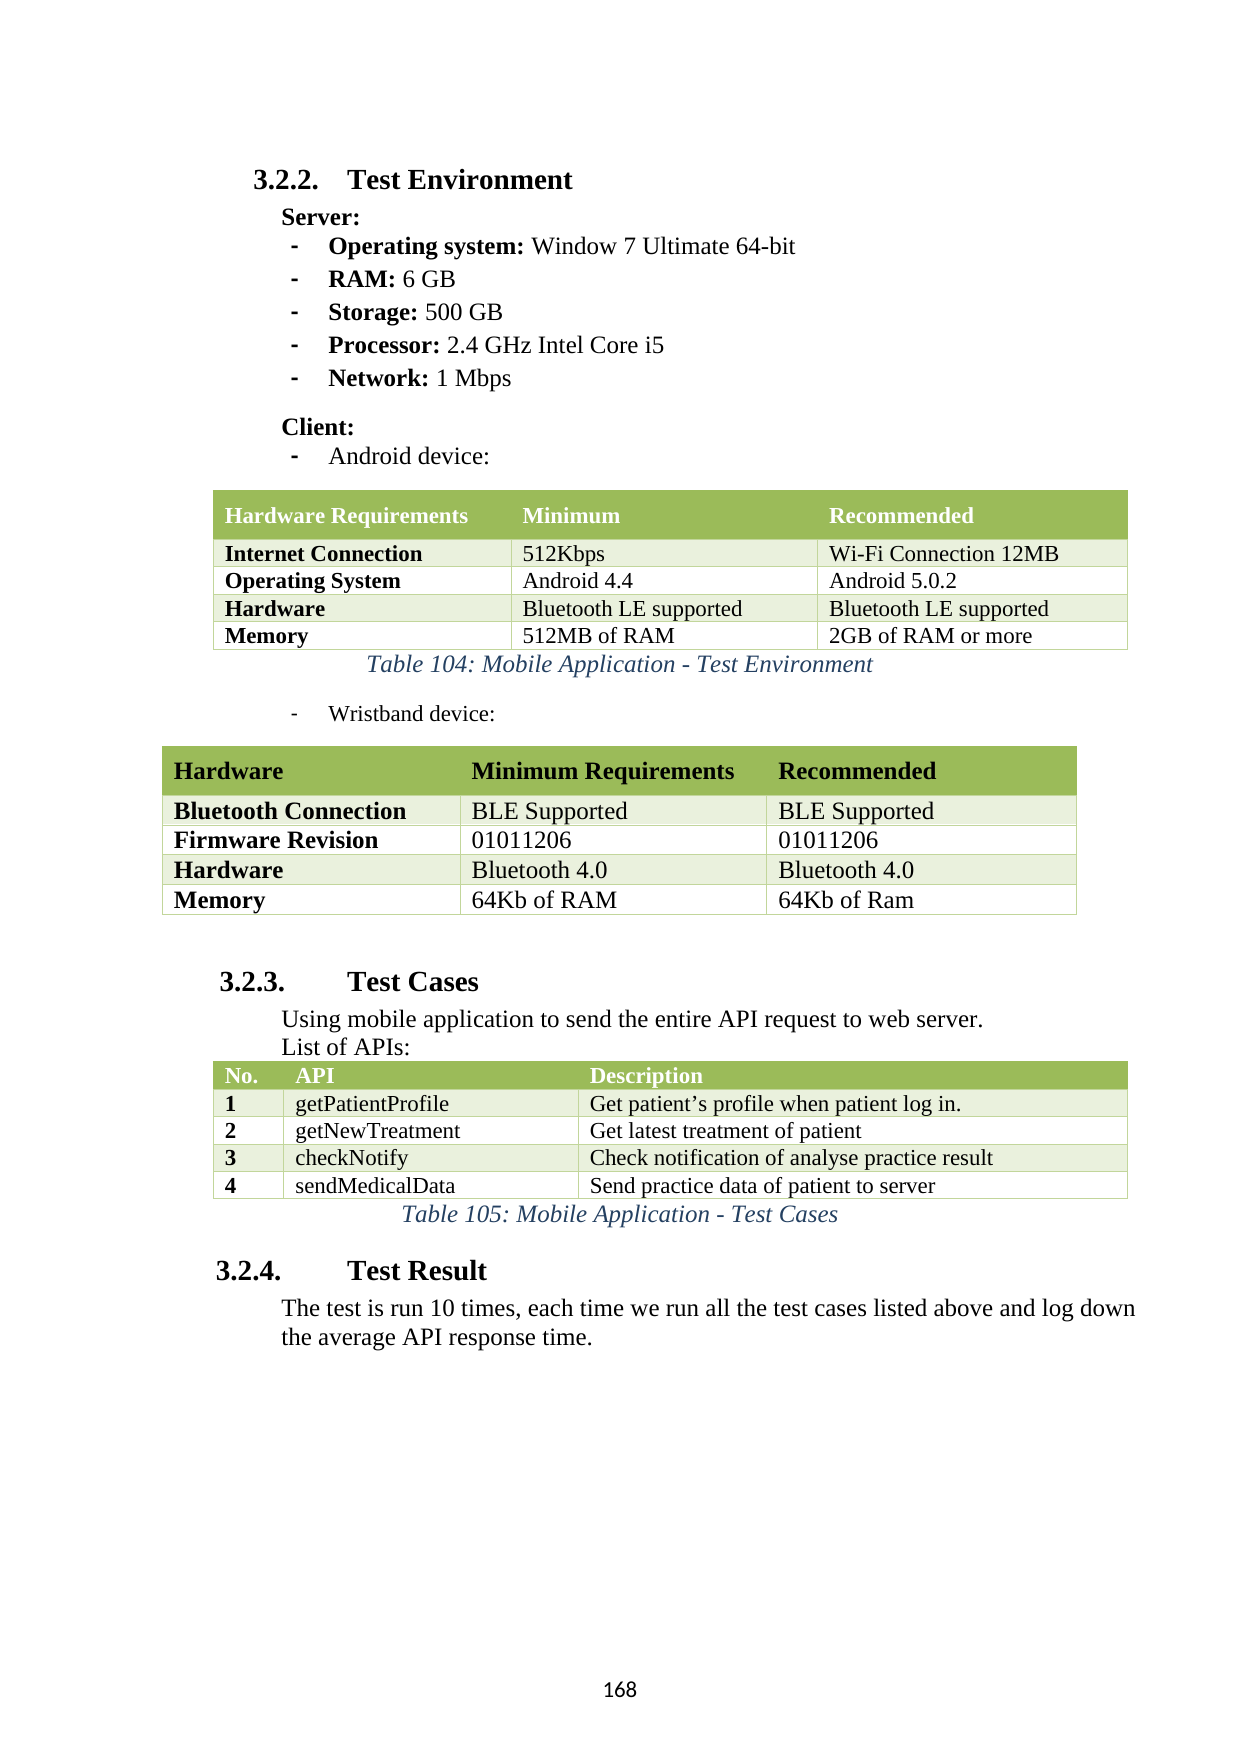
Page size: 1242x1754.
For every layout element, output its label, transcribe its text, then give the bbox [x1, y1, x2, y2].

text Table 104: Mobile Application - Test Environment [94, 649, 1146, 678]
list Operating system: Window 7 Ultimate 64-bit [291, 231, 1146, 261]
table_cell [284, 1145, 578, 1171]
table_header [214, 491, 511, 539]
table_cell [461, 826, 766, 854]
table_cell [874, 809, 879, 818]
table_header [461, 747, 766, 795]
list Network: 1 Mbps [291, 362, 1146, 393]
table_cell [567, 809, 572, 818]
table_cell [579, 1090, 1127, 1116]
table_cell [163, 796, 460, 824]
subtitle Test Result [216, 1253, 1146, 1287]
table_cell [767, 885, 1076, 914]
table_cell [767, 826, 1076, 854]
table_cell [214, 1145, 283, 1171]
text Server: [281, 202, 1146, 231]
list Wristband device: [291, 699, 1146, 727]
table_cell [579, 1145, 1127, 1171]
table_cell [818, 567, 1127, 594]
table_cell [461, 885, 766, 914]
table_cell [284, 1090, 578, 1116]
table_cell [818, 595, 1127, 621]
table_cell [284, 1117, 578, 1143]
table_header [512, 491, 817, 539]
text Using mobile application to send the entire API request to web server. [281, 1004, 1146, 1032]
list RAM: 6 GB [291, 263, 1146, 294]
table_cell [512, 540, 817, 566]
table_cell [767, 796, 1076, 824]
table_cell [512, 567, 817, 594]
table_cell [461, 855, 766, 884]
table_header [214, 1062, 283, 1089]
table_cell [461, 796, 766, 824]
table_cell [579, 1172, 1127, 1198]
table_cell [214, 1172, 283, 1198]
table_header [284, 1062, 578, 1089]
text The test is run 10 times, each time we run all the test cases listed above and log down the average API response time. [281, 1293, 1146, 1350]
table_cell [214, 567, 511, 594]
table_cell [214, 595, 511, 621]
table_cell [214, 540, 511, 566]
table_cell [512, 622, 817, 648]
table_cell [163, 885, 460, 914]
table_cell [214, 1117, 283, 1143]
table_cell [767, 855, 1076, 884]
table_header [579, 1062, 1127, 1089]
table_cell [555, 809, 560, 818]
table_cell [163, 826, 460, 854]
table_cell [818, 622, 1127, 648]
text Table 105: Mobile Application - Test Cases [94, 1199, 1146, 1228]
subtitle Test Environment [253, 162, 1146, 196]
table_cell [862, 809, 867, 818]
text List of APIs: [281, 1032, 1146, 1061]
list Processor: 2.4 GHz Intel Core i5 [291, 329, 1146, 360]
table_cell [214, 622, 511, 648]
list Android device: [291, 441, 1146, 471]
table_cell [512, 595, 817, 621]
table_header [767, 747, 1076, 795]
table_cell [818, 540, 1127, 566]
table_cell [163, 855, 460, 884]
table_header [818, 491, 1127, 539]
text Client: [216, 412, 1146, 441]
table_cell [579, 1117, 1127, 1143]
subtitle Test Cases [219, 964, 1146, 997]
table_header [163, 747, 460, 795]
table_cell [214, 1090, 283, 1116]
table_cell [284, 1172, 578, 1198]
list Storage: 500 GB [291, 296, 1146, 327]
